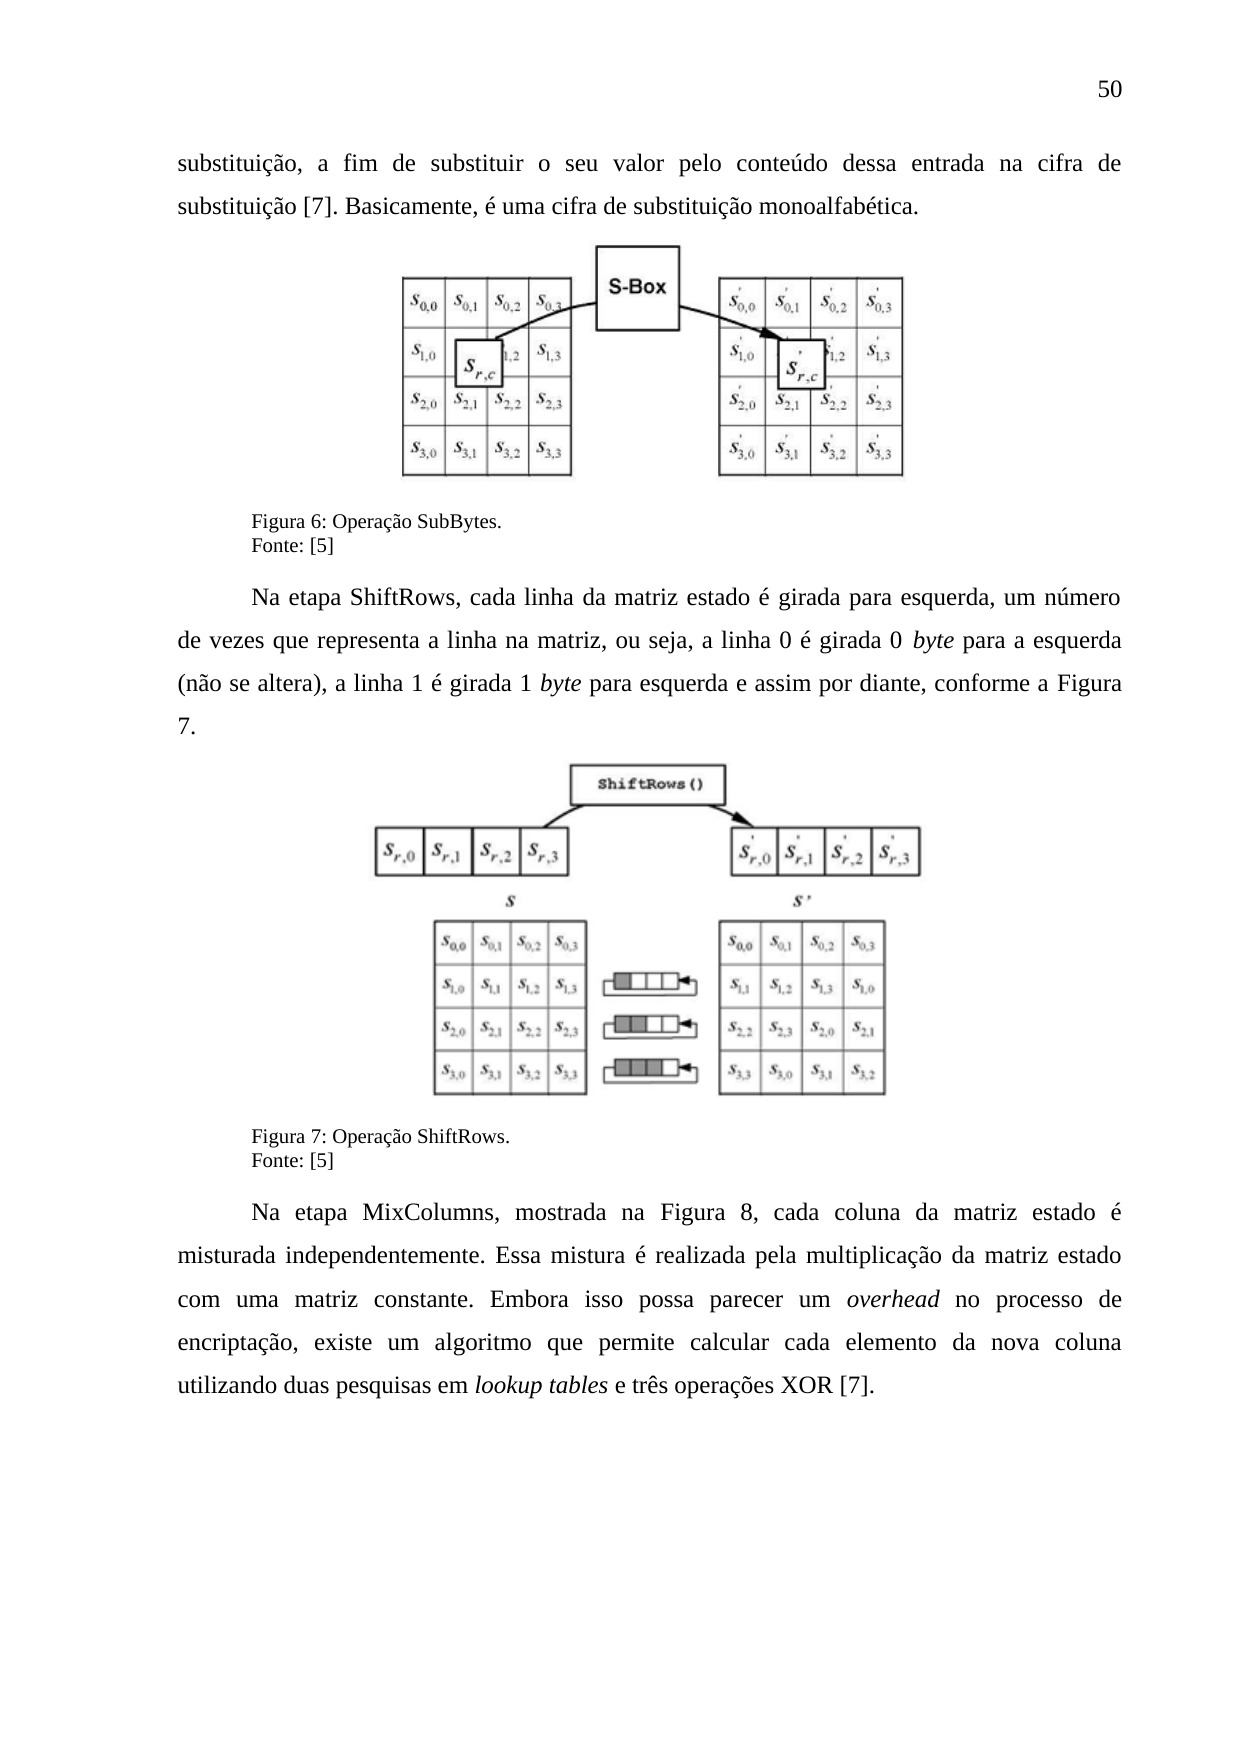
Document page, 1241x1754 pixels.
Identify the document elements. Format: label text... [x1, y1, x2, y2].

text Fonte: [177, 1148, 1122, 1172]
text Na etapa MixColumns, mostrada na Figura 14, cada coluna da matriz estado é misturada independentemente. Essa mistura é realizada pela multiplicação da matriz estado com uma matriz constante. Embora isso possa parecer um overhead no processo de encriptação, existe um algoritmo que permite calcular cada elemento da nova coluna utilizando duas pesquisas em lookup tables e três operações XOR . [177, 1197, 1122, 1399]
text Fonte: [177, 533, 1122, 557]
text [177, 148, 1122, 219]
picture [364, 754, 936, 1110]
picture [375, 233, 924, 495]
